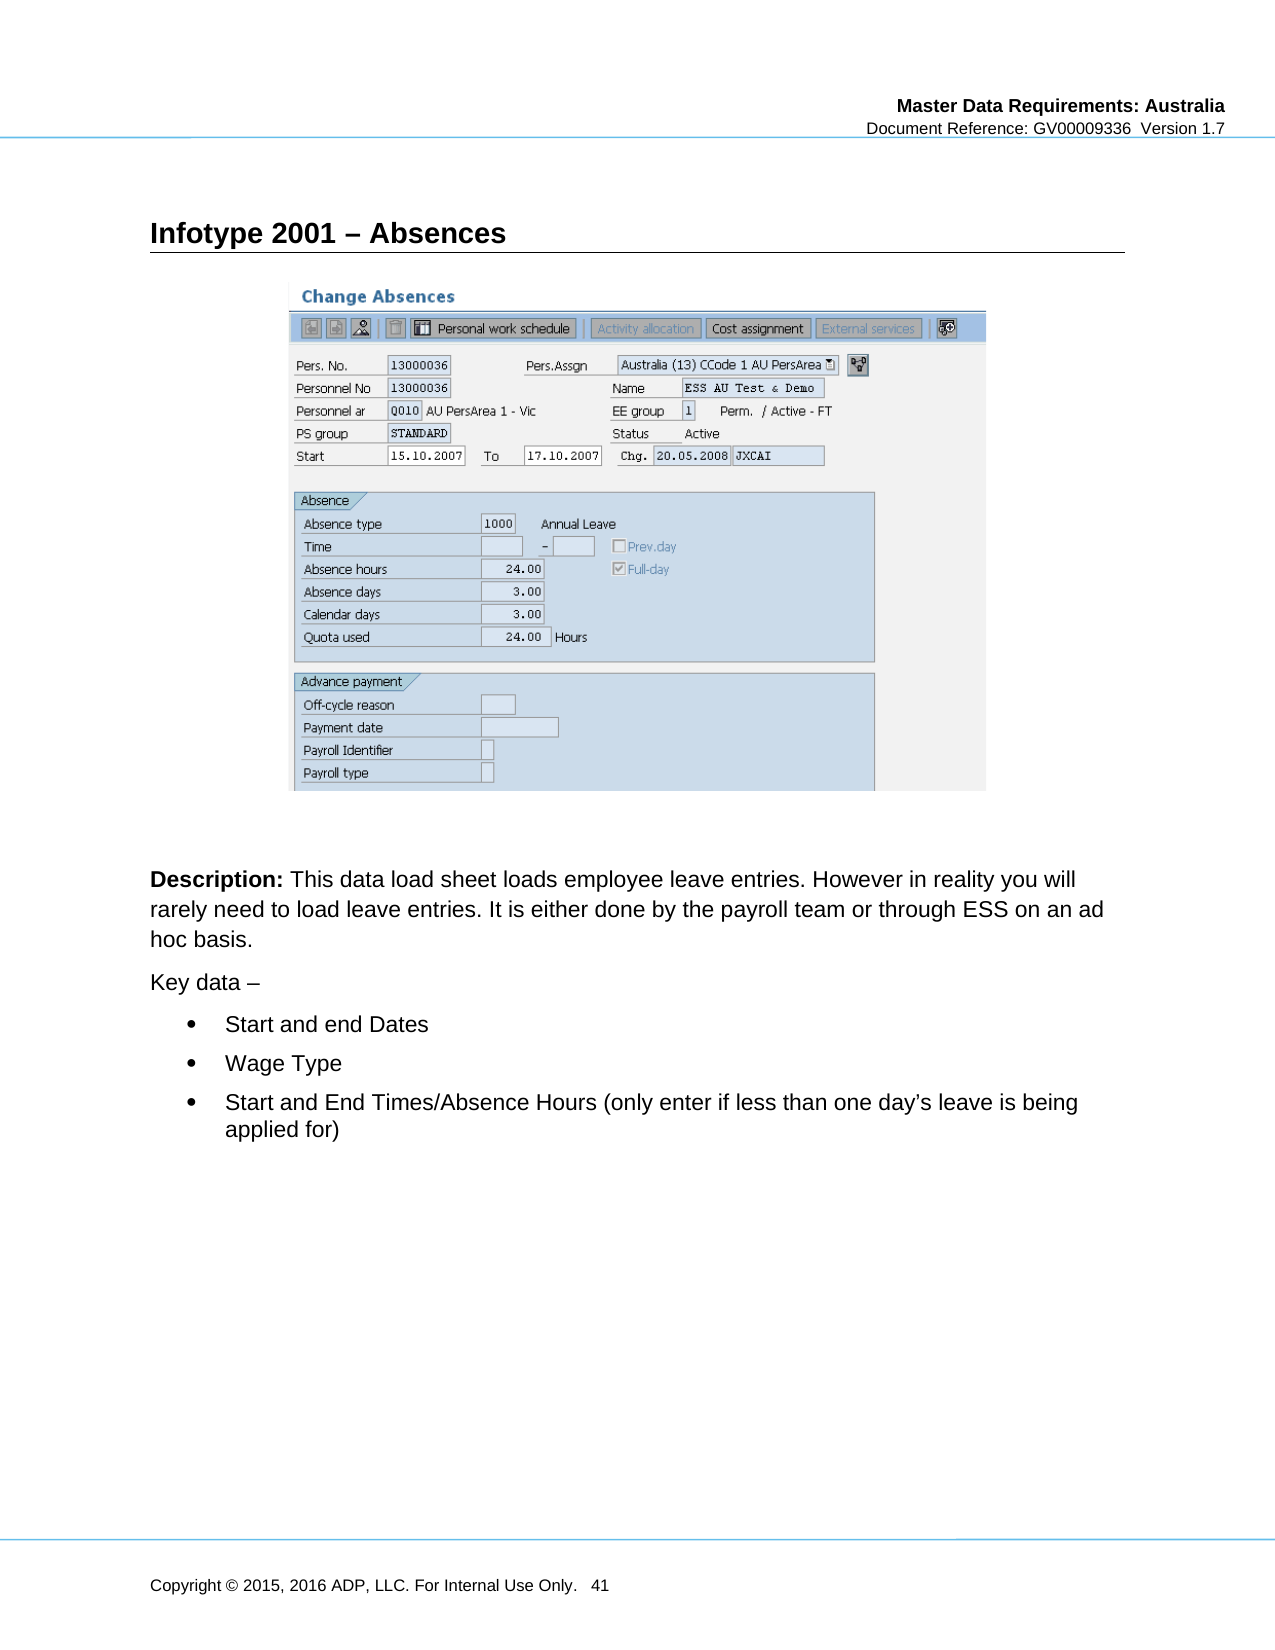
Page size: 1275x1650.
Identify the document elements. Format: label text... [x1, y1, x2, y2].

list Start and end Dates [187, 1011, 1125, 1038]
text Description: This data load sheet loads employee leave entries. However in reality you will rarely need to load leave entries. It is either done by the payroll team or through ESS on an ad hoc basis. [150, 866, 1125, 952]
list Wage Type [187, 1050, 1125, 1077]
picture [288, 282, 987, 791]
subtitle Infotype 2001 – Absences [150, 216, 1125, 252]
text Key data – [150, 969, 1125, 995]
list Start and End Times/Absence Hours (only enter if less than one day’s leave is being applied for) [187, 1089, 1125, 1142]
